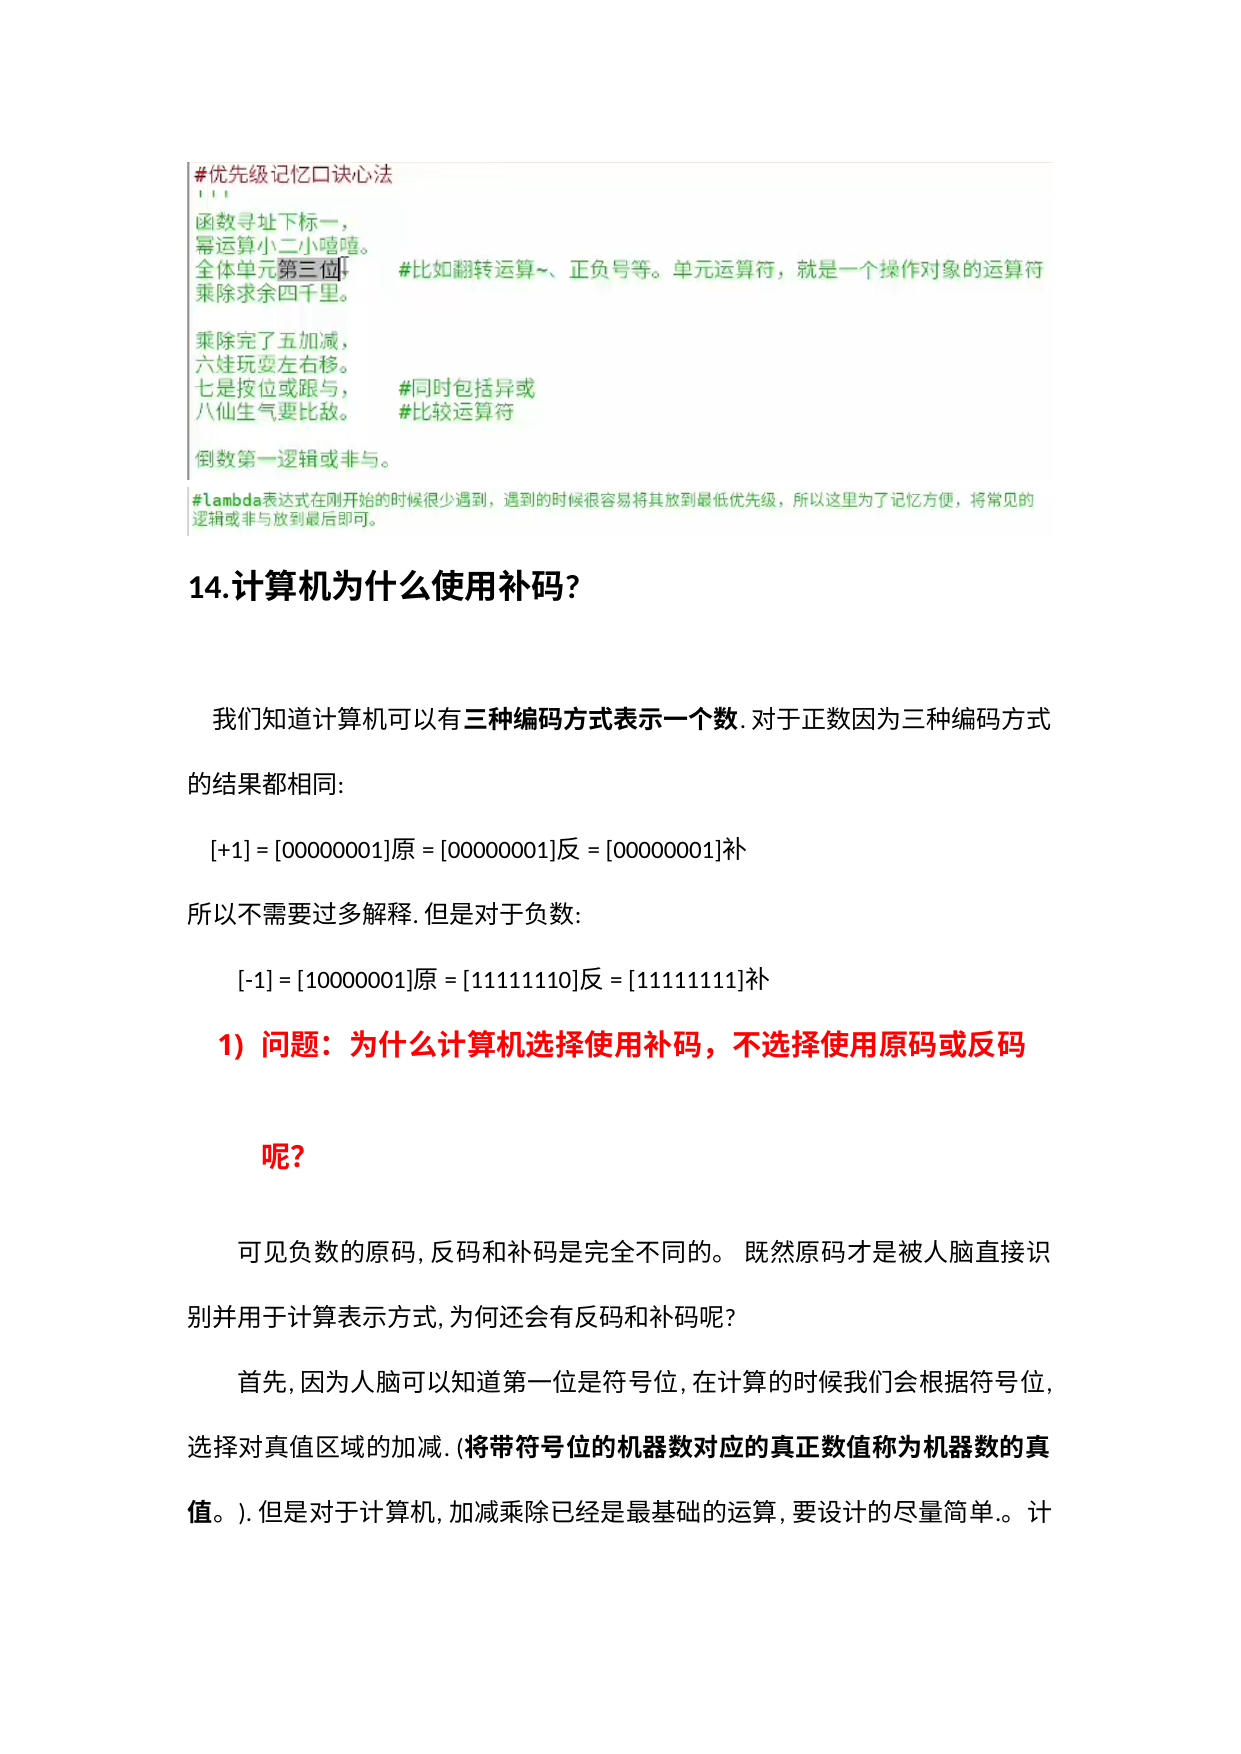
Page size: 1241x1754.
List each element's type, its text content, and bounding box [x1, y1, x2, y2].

text [+1] = [00000001]原 = [00000001]反 = [00000001]补 [187, 815, 1053, 880]
picture [187, 162, 1053, 480]
text 我们知道计算机可以有三种编码方式表示一个数. 对于正数因为三种编码方式的结果都相同: [187, 685, 1053, 815]
text [-1] = [10000001]原 = [11111110]反 = [11111111]补 [187, 945, 1053, 1010]
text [187, 1348, 1053, 1543]
subtitle 问题：为什么计算机选择使用补码，不选择使用原码或反码呢？ [217, 1010, 1028, 1187]
subtitle 计算机为什么使用补码? [187, 552, 1053, 617]
picture [187, 487, 1053, 536]
text 所以不需要过多解释. 但是对于负数: [187, 880, 1053, 945]
text 可见负数的原码, 反码和补码是完全不同的。 既然原码才是被人脑直接识别并用于计算表示方式, 为何还会有反码和补码呢? [187, 1218, 1053, 1348]
